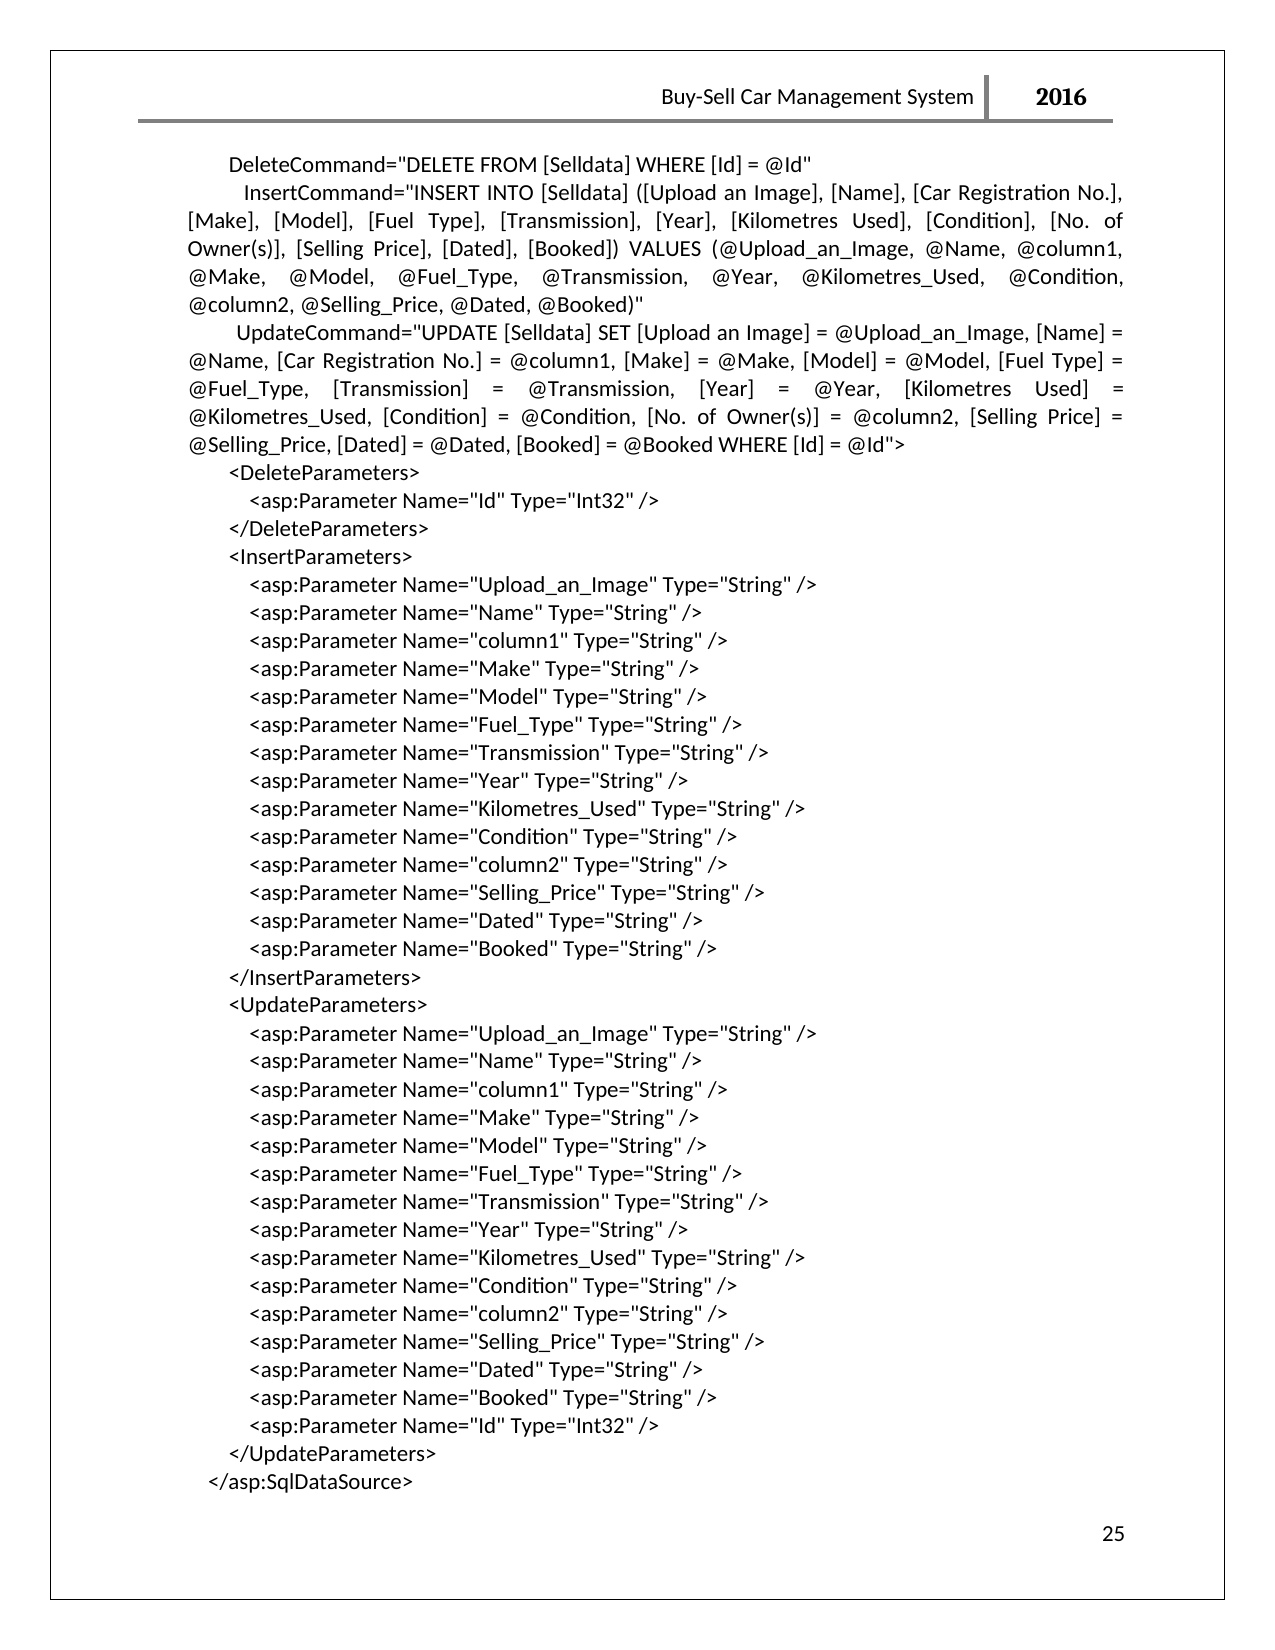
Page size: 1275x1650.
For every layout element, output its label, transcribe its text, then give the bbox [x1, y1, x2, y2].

text <asp:Parameter Name="Kilometres_Used" Type="String" /> [187, 1243, 1125, 1271]
text </DeleteParameters> [187, 514, 1125, 542]
text <asp:Parameter Name="Condition" Type="String" /> [187, 1271, 1125, 1299]
text <asp:Parameter Name="Id" Type="Int32" /> [187, 1411, 1125, 1439]
text <asp:Parameter Name="Dated" Type="String" /> [187, 907, 1125, 934]
text <asp:Parameter Name="Fuel_Type" Type="String" /> [187, 1159, 1125, 1187]
text <asp:Parameter Name="Transmission" Type="String" /> [187, 738, 1125, 766]
text <DeleteParameters> [187, 458, 1125, 486]
text <InsertParameters> [187, 542, 1125, 570]
text <asp:Parameter Name="Name" Type="String" /> [187, 598, 1125, 626]
text <asp:Parameter Name="column1" Type="String" /> [187, 1075, 1125, 1103]
text <asp:Parameter Name="Name" Type="String" /> [187, 1047, 1125, 1075]
text </InsertParameters> [187, 963, 1125, 991]
text <asp:Parameter Name="Model" Type="String" /> [187, 682, 1125, 710]
text <asp:Parameter Name="Upload_an_Image" Type="String" /> [187, 570, 1125, 598]
text <asp:Parameter Name="column1" Type="String" /> [187, 626, 1125, 654]
text </UpdateParameters> [187, 1439, 1125, 1467]
text <asp:Parameter Name="Upload_an_Image" Type="String" /> [187, 1019, 1125, 1047]
text <asp:Parameter Name="Selling_Price" Type="String" /> [187, 1327, 1125, 1355]
text <asp:Parameter Name="Model" Type="String" /> [187, 1131, 1125, 1159]
text UpdateCommand="UPDATE [Selldata] SET [Upload an Image] = @Upload_an_Image, [Name] = @Name, [Car Registration No.] = @column1, [Make] = @Make, [Model] = @Model, [Fuel Type] = @Fuel_Type, [Transmission] = @Transmission, [Year] = @Year, [Kilometres Used] = @Kilometres_Used, [Condition] = @Condition, [No. of Owner(s)] = @column2, [Selling Price] = @Selling_Price, [Dated] = @Dated, [Booked] = @Booked WHERE [Id] = @Id"> [187, 318, 1125, 458]
text <UpdateParameters> [187, 991, 1125, 1019]
text DeleteCommand="DELETE FROM [Selldata] WHERE [Id] = @Id" [187, 150, 1125, 178]
text <asp:Parameter Name="Booked" Type="String" /> [187, 934, 1125, 963]
text <asp:Parameter Name="Id" Type="Int32" /> [187, 486, 1125, 514]
text </asp:SqlDataSource> [187, 1467, 1125, 1495]
text <asp:Parameter Name="Year" Type="String" /> [187, 766, 1125, 794]
text <asp:Parameter Name="Make" Type="String" /> [187, 654, 1125, 682]
text <asp:Parameter Name="Year" Type="String" /> [187, 1215, 1125, 1243]
text <asp:Parameter Name="Transmission" Type="String" /> [187, 1187, 1125, 1215]
text <asp:Parameter Name="column2" Type="String" /> [187, 1299, 1125, 1327]
text <asp:Parameter Name="Condition" Type="String" /> [187, 822, 1125, 851]
text <asp:Parameter Name="column2" Type="String" /> [187, 851, 1125, 878]
text InsertCommand="INSERT INTO [Selldata] ([Upload an Image], [Name], [Car Registration No.], [Make], [Model], [Fuel Type], [Transmission], [Year], [Kilometres Used], [Condition], [No. of Owner(s)], [Selling Price], [Dated], [Booked]) VALUES (@Upload_an_Image, @Name, @column1, @Make, @Model, @Fuel_Type, @Transmission, @Year, @Kilometres_Used, @Condition, @column2, @Selling_Price, @Dated, @Booked)" [187, 178, 1125, 318]
text <asp:Parameter Name="Make" Type="String" /> [187, 1103, 1125, 1131]
text <asp:Parameter Name="Dated" Type="String" /> [187, 1355, 1125, 1383]
text <asp:Parameter Name="Booked" Type="String" /> [187, 1383, 1125, 1411]
text <asp:Parameter Name="Selling_Price" Type="String" /> [187, 878, 1125, 907]
text <asp:Parameter Name="Fuel_Type" Type="String" /> [187, 710, 1125, 738]
text <asp:Parameter Name="Kilometres_Used" Type="String" /> [187, 794, 1125, 822]
